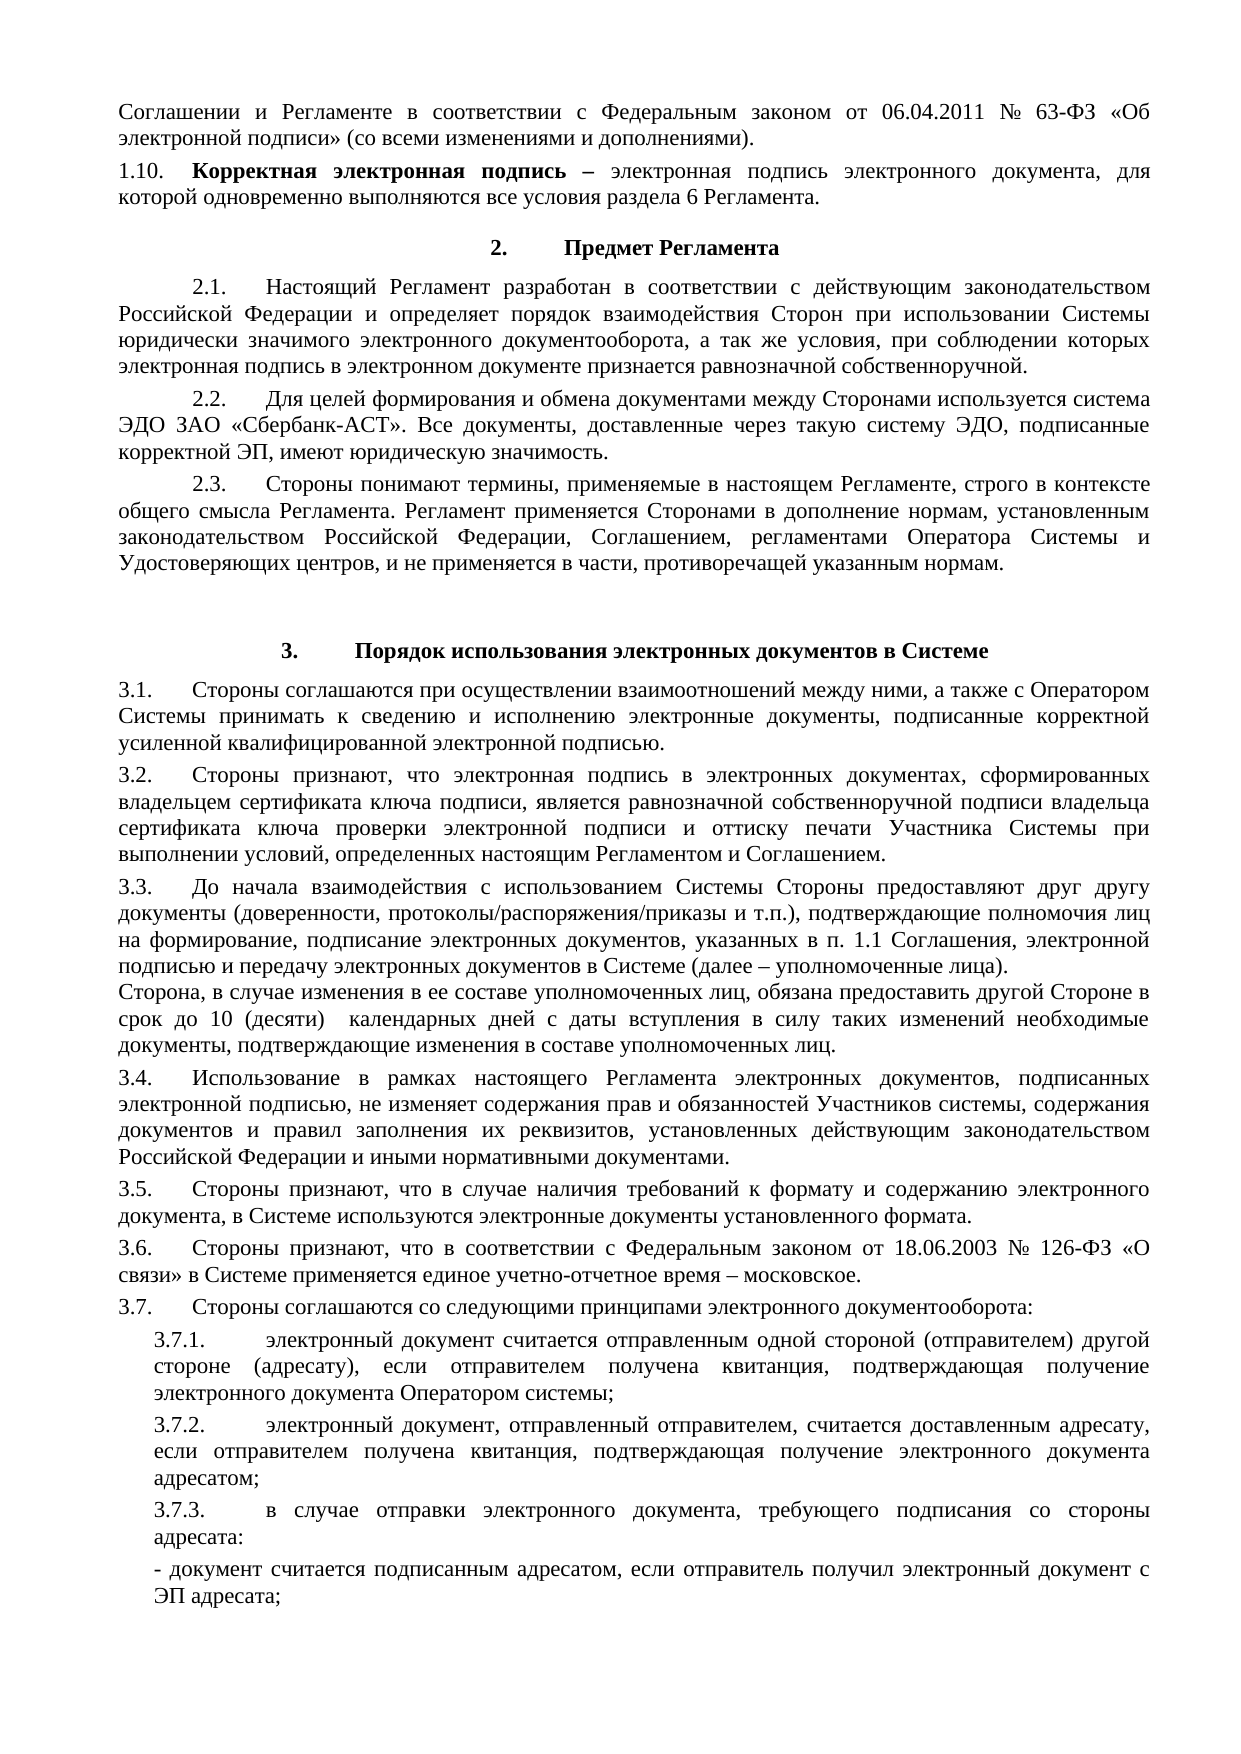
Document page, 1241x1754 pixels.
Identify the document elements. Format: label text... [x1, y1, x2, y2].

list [118, 98, 1152, 151]
list Использование в рамках настоящего Регламента электронных документов, подписанных электронной подписью, не изменяет содержания прав и обязанностей Участников системы, содержания документов и правил заполнения их реквизитов, установленных действующим законодательством Российской Федерации и иными нормативными документами. [118, 1064, 1152, 1169]
list До начала взаимодействия с использованием Системы Стороны предоставляют друг другу документы (доверенности, протоколы/распоряжения/приказы и т.п.), подтверждающие полномочия лиц на формирование, подписание электронных документов, указанных в п. 1.1 Соглашения, электронной подписью и передачу электронных документов в Системе (далее – уполномоченные лица). [118, 873, 1152, 978]
list Стороны признают, что в случае наличия требований к формату и содержанию электронного документа, в Системе используются электронные документы установленного формата. [118, 1175, 1152, 1228]
list электронный документ, отправленный отправителем, считается доставленным адресату, если отправителем получена квитанция, подтверждающая получение электронного документа адресатом; [153, 1411, 1152, 1490]
list в случае отправки электронного документа, требующего подписания со стороны адресата: [153, 1497, 1152, 1549]
list Порядок использования электронных документов в Системе [118, 637, 1152, 663]
list Настоящий Регламент разработан в соответствии с действующим законодательством Российской Федерации и определяет порядок взаимодействия Сторон при использовании Системы юридически значимого электронного документооборота, а так же условия, при соблюдении которых электронная подпись в электронном документе признается равнозначной собственноручной. [118, 273, 1152, 379]
list Стороны соглашаются при осуществлении взаимоотношений между ними, а также с Оператором Системы принимать к сведению и исполнению электронные документы, подписанные корректной усиленной квалифицированной электронной подписью. [118, 676, 1152, 755]
list Стороны признают, что в соответствии с Федеральным законом от 18.06.2003 № 126-ФЗ «О связи» в Системе применяется единое учетно-отчетное время – московское. [118, 1234, 1152, 1287]
list Предмет Регламента [118, 234, 1152, 261]
list Для целей формирования и обмена документами между Сторонами используется система ЭДО ЗАО «Сбербанк-АСТ». Все документы, доставленные через такую систему ЭДО, подписанные корректной ЭП, имеют юридическую значимость. [118, 385, 1152, 464]
list Стороны соглашаются со следующими принципами электронного документооборота: [118, 1293, 1152, 1320]
text - документ считается подписанным адресатом, если отправитель получил электронный документ с ЭП адресата; [153, 1556, 1152, 1608]
list Корректная электронная подпись – электронная подпись электронного документа, для которой одновременно выполняются все условия раздела 6 Регламента. [118, 157, 1152, 209]
list электронный документ считается отправленным одной стороной (отправителем) другой стороне (адресату), если отправителем получена квитанция, подтверждающая получение электронного документа Оператором системы; [153, 1326, 1152, 1405]
list Стороны признают, что электронная подпись в электронных документах, сформированных владельцем сертификата ключа подписи, является равнозначной собственноручной подписи владельца сертификата ключа проверки электронной подписи и оттиску печати Участника Системы при выполнении условий, определенных настоящим Регламентом и Соглашением. [118, 761, 1152, 867]
list Стороны понимают термины, применяемые в настоящем Регламенте, строго в контексте общего смысла Регламента. Регламент применяется Сторонами в дополнение нормам, установленным законодательством Российской Федерации, Соглашением, регламентами Оператора Системы и Удостоверяющих центров, и не применяется в части, противоречащей указанным нормам. [118, 470, 1152, 576]
text Сторона, в случае изменения в ее составе уполномоченных лиц, обязана предоставить другой Стороне в срок до 10 (десяти) календарных дней с даты вступления в силу таких изменений необходимые документы, подтверждающие изменения в составе уполномоченных лиц. [118, 978, 1152, 1057]
